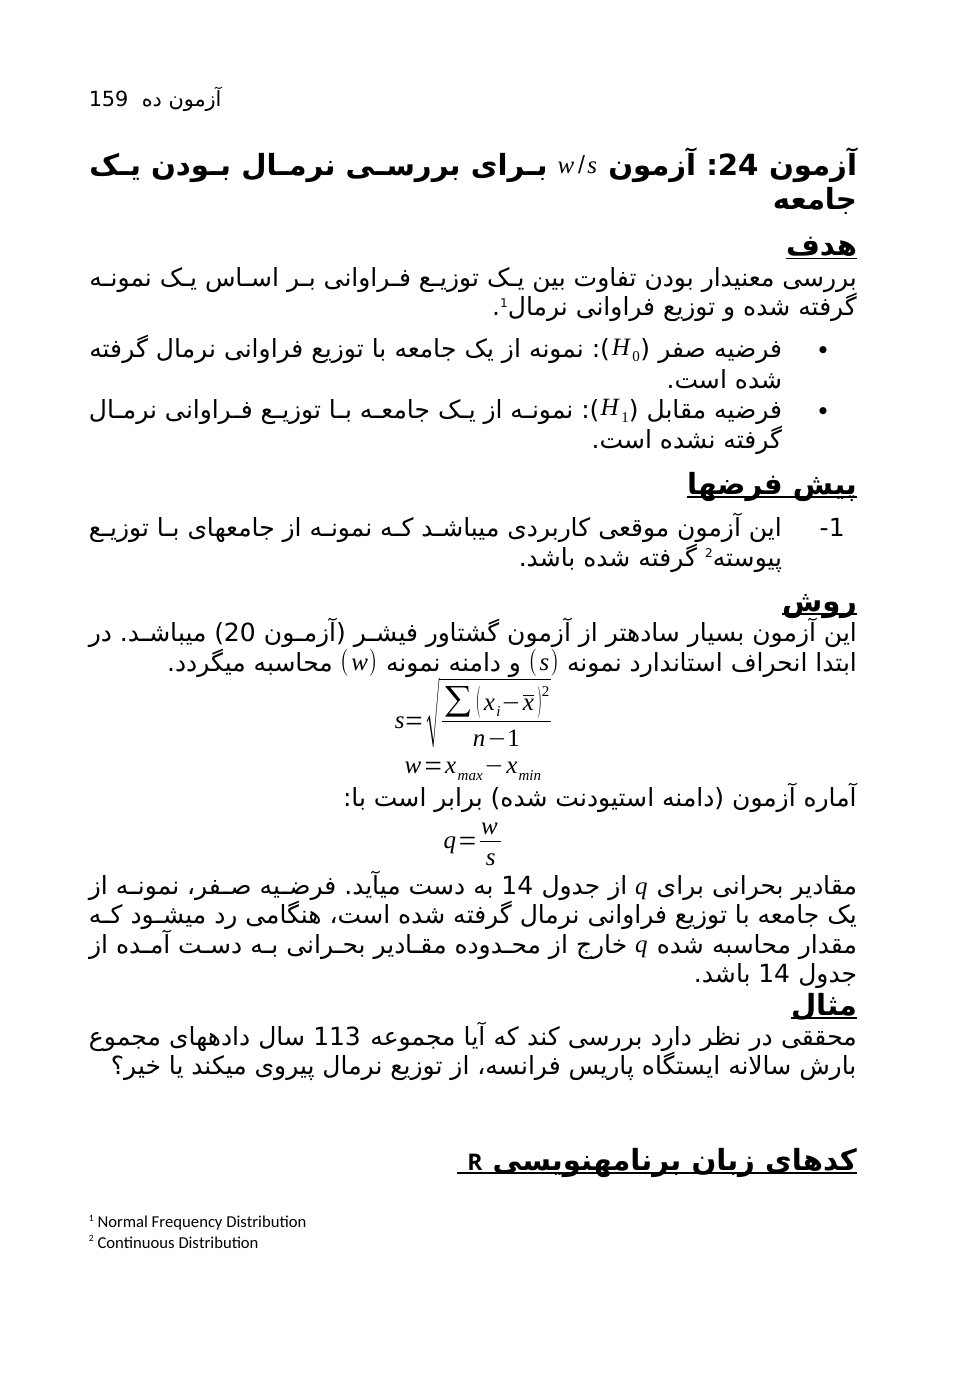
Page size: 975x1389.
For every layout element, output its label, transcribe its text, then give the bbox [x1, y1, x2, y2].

text کدهای زبان برنامه‏نویسی R [89, 1143, 857, 1177]
text هدف [89, 229, 857, 263]
text پیش فرض‏ها [89, 467, 857, 501]
text روش [89, 584, 857, 618]
text این آزمون بسیار ساده‏تر از آزمون گشتاور فیشر (آزمون 20) می‏باشد. در ابتدا انحراف استاندارد نمونه و دامنه نمونه محاسبه می‏گردد. [89, 618, 857, 677]
text مثال [89, 988, 857, 1022]
text آماره آزمون (دامنه استیودنت شده) برابر است با: [89, 783, 857, 813]
list این آزمون موقعی کاربردی می‏باشد که نمونه از جامعه‏ای با توزیع پیوسته گرفته شده باشد. [89, 513, 819, 572]
text محققی در نظر دارد بررسی کند که آیا مجموعه 113 سال داده‏های مجموع بارش سالانه ایستگاه پاریس فرانسه، از توزیع نرمال پیروی میکند یا خیر؟ [89, 1022, 857, 1081]
list فرضیه صفر (): نمونه از یک جامعه با توزیع فراوانی نرمال گرفته شده است. [89, 333, 819, 394]
subtitle آزمون 24: آزمون برای بررسی نرمال بودن یک جامعه [89, 148, 857, 216]
list فرضیه مقابل (): نمونه از یک جامعه با توزیع فراوانی نرمال گرفته نشده است. [89, 394, 819, 454]
text بررسی معنی‏دار بودن تفاوت بین یک توزیع فراوانی بر اساس یک نمونه گرفته شده و توزیع فراوانی نرمال. [89, 263, 857, 321]
text مقادیر بحرانی برای از جدول 14 به دست می‏آید. فرضیه صفر، نمونه از یک جامعه با توزیع فراوانی نرمال گرفته شده است، هنگامی رد می‏شود که مقدار محاسبه شده خارج از محدوده مقادیر بحرانی به دست آمده از جدول 14 باشد. [89, 872, 857, 988]
